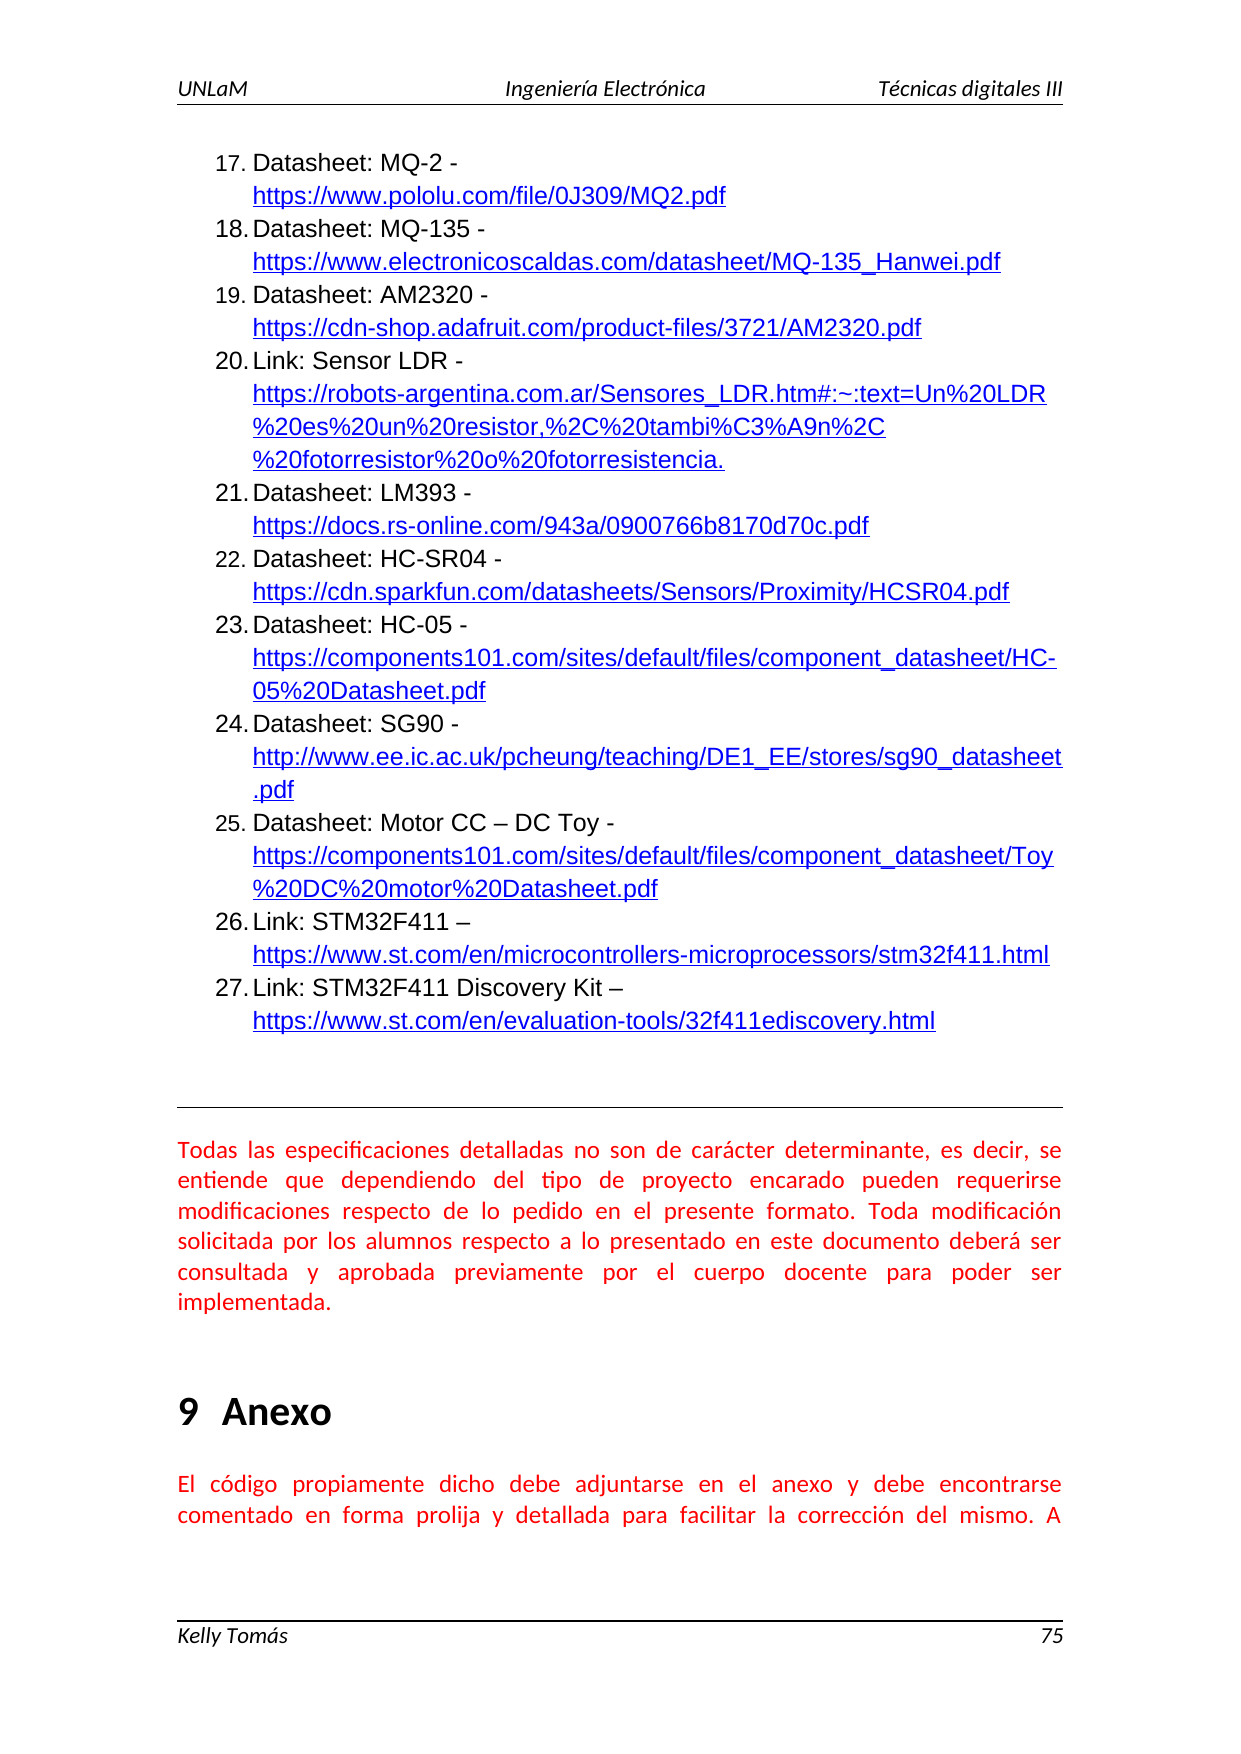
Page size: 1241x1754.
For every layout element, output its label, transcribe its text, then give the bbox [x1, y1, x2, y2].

list Datasheet: AM2320 - https://cdn-shop.adafruit.com/product-files/3721/AM2320.pdf [215, 280, 1063, 341]
text Todas las especificaciones detalladas no son de carácter determinante, es decir, se entiende que dependiendo del tipo de proyecto encarado pueden requerirse modificaciones respecto de lo pedido en el presente formato. Toda modificación solicitada por los alumnos respecto a lo presentado en este documento deberá ser consultada y aprobada previamente por el cuerpo docente para poder ser implementada. [177, 1134, 1063, 1317]
list Link: STM32F411 – https://www.st.com/en/microcontrollers-microprocessors/stm32f411.html [215, 907, 1063, 969]
list Link: STM32F411 Discovery Kit – https://www.st.com/en/evaluation-tools/32f411ediscovery.html [215, 973, 1063, 1070]
list Datasheet: HC-SR04 - https://cdn.sparkfun.com/datasheets/Sensors/Proximity/HCSR04.pdf [215, 544, 1063, 606]
subtitle Anexo [177, 1385, 1063, 1436]
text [177, 1468, 1063, 1529]
list Datasheet: HC-05 - https://components101.com/sites/default/files/component_datasheet/HC-05%20Datasheet.pdf [215, 610, 1063, 705]
list Datasheet: Motor CC – DC Toy - https://components101.com/sites/default/files/component_datasheet/Toy%20DC%20motor%20Datasheet.pdf [215, 808, 1063, 903]
list Datasheet: MQ-2 - https://www.pololu.com/file/0J309/MQ2.pdf [215, 148, 1063, 209]
list Link: Sensor LDR - https://robots-argentina.com.ar/Sensores_LDR.htm#:~:text=Un%20LDR%20es%20un%20resistor,%2C%20tambi%C3%A9n%2C%20fotorresistor%20o%20fotorresistencia. [215, 346, 1063, 473]
list Datasheet: MQ-135 - https://www.electronicoscaldas.com/datasheet/MQ-135_Hanwei.pdf [215, 214, 1063, 275]
list Datasheet: LM393 - https://docs.rs-online.com/943a/0900766b8170d70c.pdf [215, 478, 1063, 539]
list Datasheet: SG90 - http://www.ee.ic.ac.uk/pcheung/teaching/DE1_EE/stores/sg90_datasheet.pdf [215, 709, 1063, 804]
